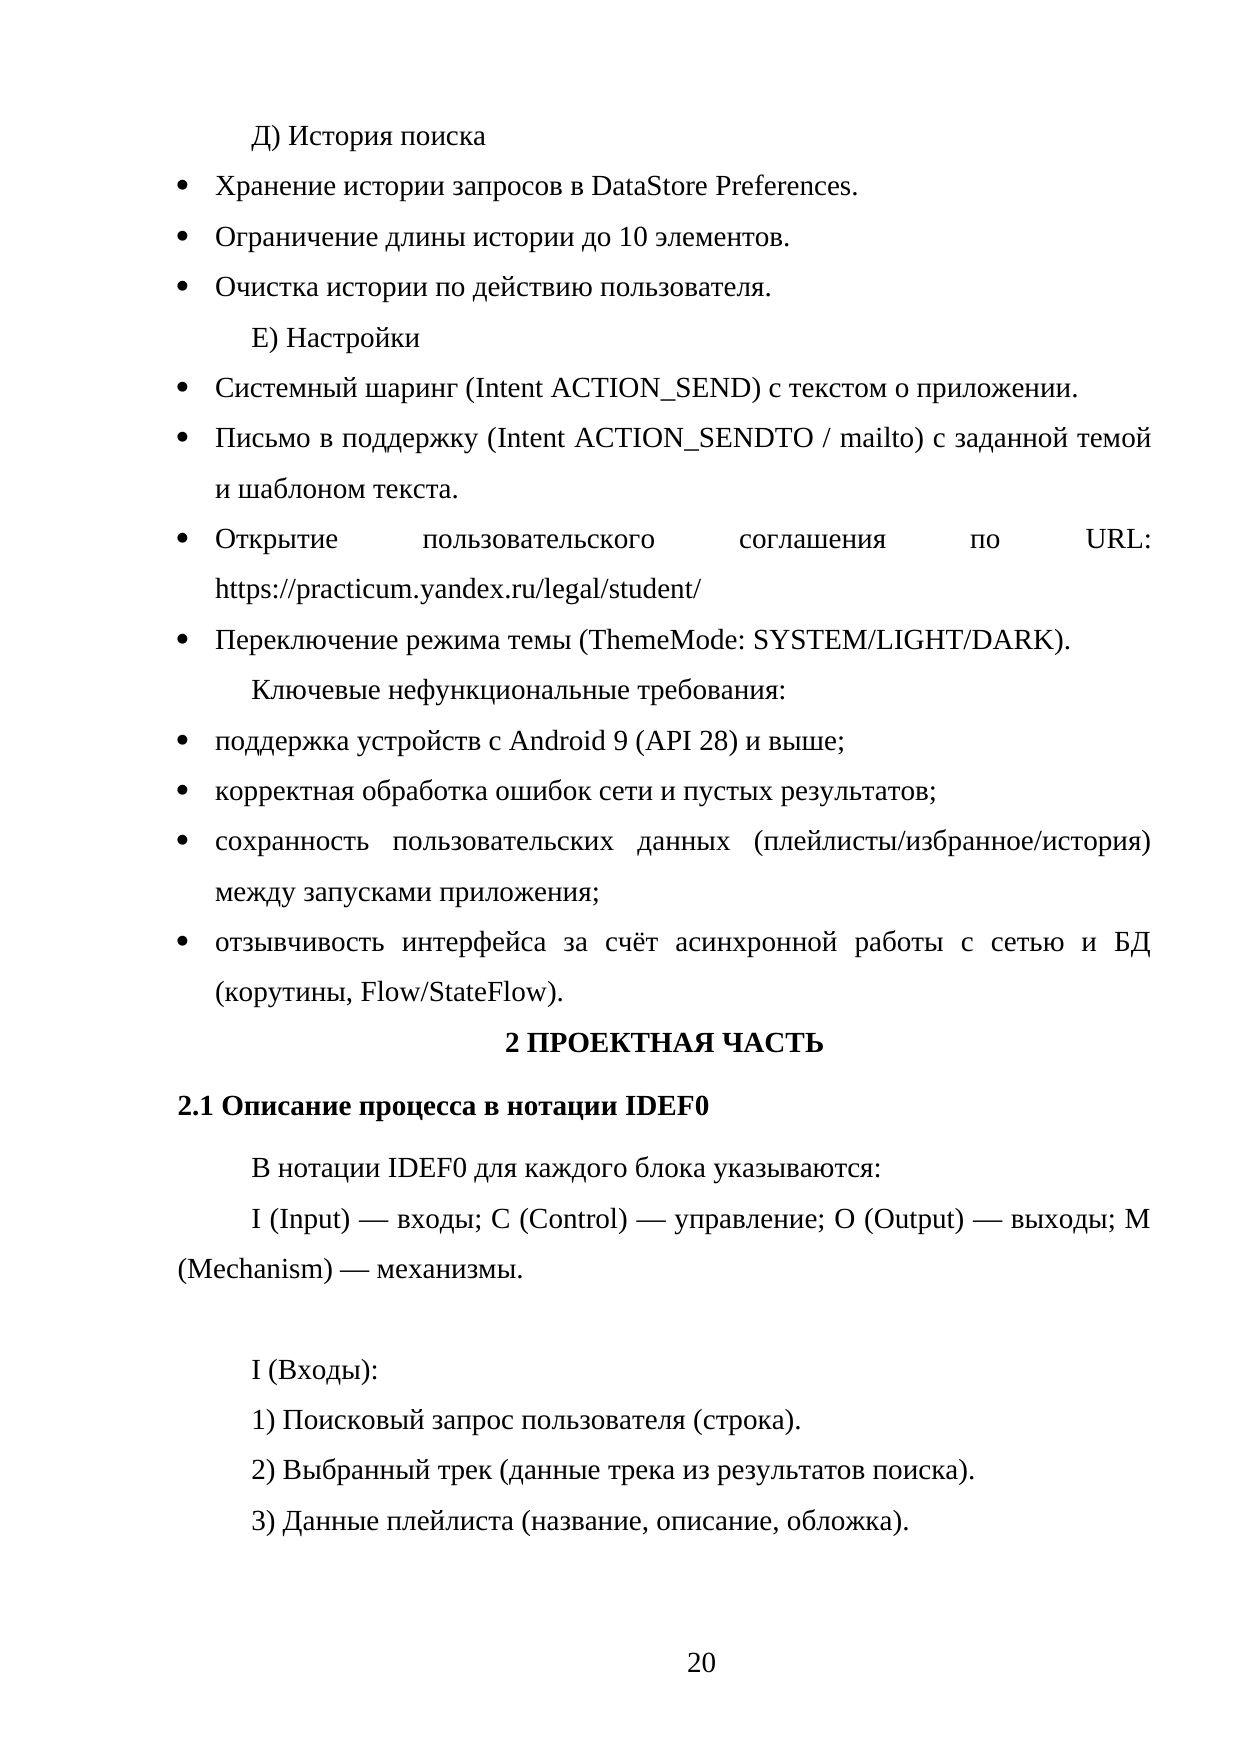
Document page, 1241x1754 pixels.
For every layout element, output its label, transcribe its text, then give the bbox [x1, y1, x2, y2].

list Ограничение длины истории до 10 элементов. [177, 219, 1152, 252]
text 2) Выбранный трек (данные трека из результатов поиска). [177, 1452, 1152, 1486]
text Д) История поиска [177, 118, 1152, 152]
list Письмо в поддержку (Intent ACTION_SENDTO / mailto) с заданной темой и шаблоном текста. [177, 420, 1152, 504]
text Ключевые нефункциональные требования: [177, 672, 1152, 706]
list Системный шаринг (Intent ACTION_SEND) с текстом о приложении. [177, 370, 1152, 404]
list поддержка устройств с Android 9 (API 28) и выше; [177, 723, 1152, 756]
list Переключение режима темы (ThemeMode: SYSTEM/LIGHT/DARK). [177, 622, 1152, 656]
list Очистка истории по действию пользователя. [177, 269, 1152, 303]
text I (Входы): [177, 1352, 1152, 1385]
text В нотации IDEF0 для каждого блока указываются: [177, 1151, 1152, 1184]
list Открытие пользовательского соглашения по URL: https://practicum.yandex.ru/legal/student/ [177, 521, 1152, 605]
list Хранение истории запросов в DataStore Preferences. [177, 168, 1152, 202]
subtitle 2 ПРОЕКТНАЯ ЧАСТЬ [177, 1025, 1152, 1058]
text Е) Настройки [177, 320, 1152, 353]
list отзывчивость интерфейса за счёт асинхронной работы с сетью и БД (корутины, Flow/StateFlow). [177, 924, 1152, 1008]
list корректная обработка ошибок сети и пустых результатов; [177, 773, 1152, 807]
text 1) Поисковый запрос пользователя (строка). [177, 1402, 1152, 1436]
subtitle 2.1 Описание процесса в нотации IDEF0 [177, 1088, 1152, 1121]
text 3) Данные плейлиста (название, описание, обложка). [177, 1503, 1152, 1536]
list сохранность пользовательских данных (плейлисты/избранное/история) между запусками приложения; [177, 823, 1152, 907]
text I (Input) — входы; C (Control) — управление; O (Output) — выходы; M (Mechanism) — механизмы. [177, 1201, 1152, 1285]
